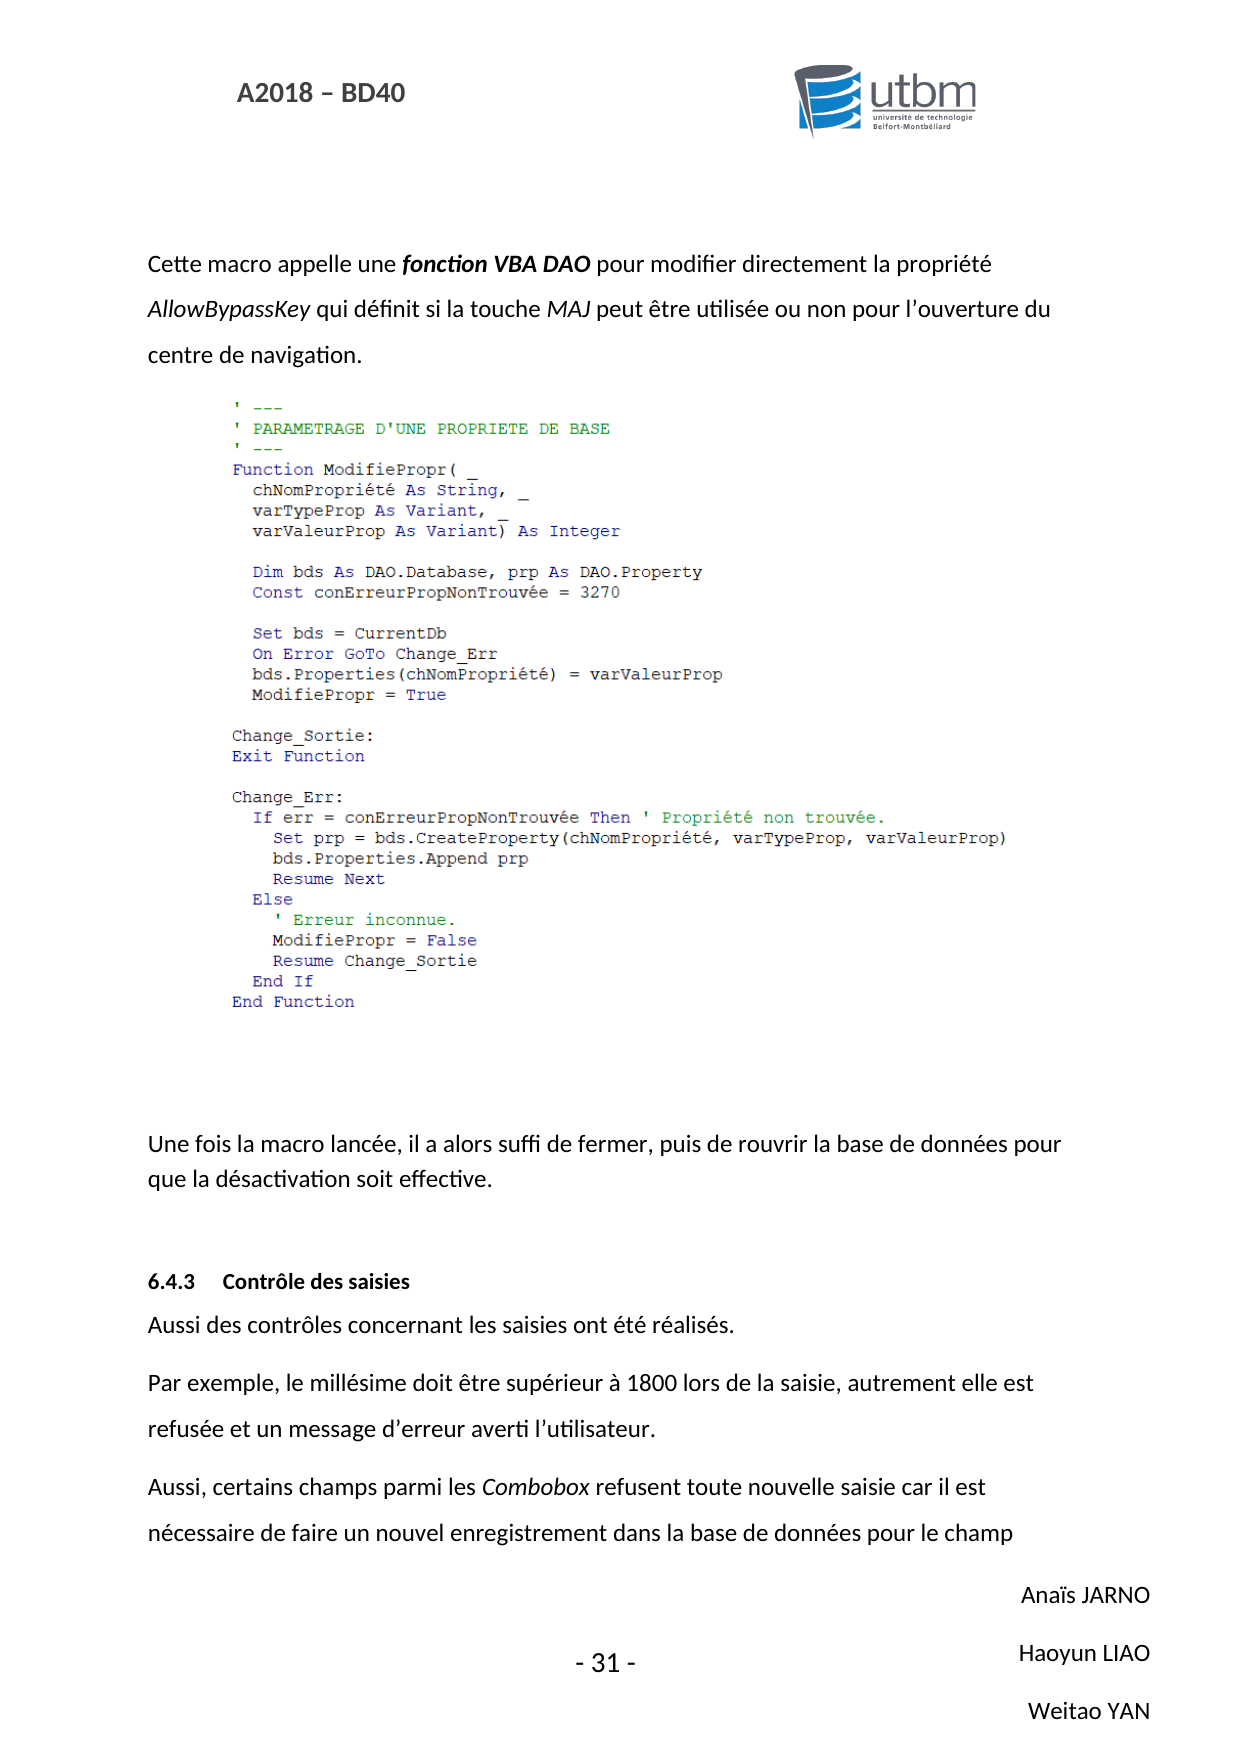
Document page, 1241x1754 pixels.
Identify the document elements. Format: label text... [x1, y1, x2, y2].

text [148, 1471, 1063, 1547]
text Cette macro appelle une fonction VBA DAO pour modifier directement la propriété AllowBypassKey qui définit si la touche MAJ peut être utilisée ou non pour l’ouverture du centre de navigation. [148, 248, 1063, 370]
subtitle Contrôle des saisies [148, 1267, 1063, 1295]
picture [794, 65, 976, 140]
picture [231, 397, 1009, 1012]
text Une fois la macro lancée, il a alors suffi de fermer, puis de rouvrir la base de données pour que la désactivation soit effective. [148, 1129, 1063, 1194]
text Aussi des contrôles concernant les saisies ont été réalisés. [148, 1309, 1063, 1339]
text Par exemple, le millésime doit être supérieur à 1800 lors de la saisie, autrement elle est refusée et un message d’erreur averti l’utilisateur. [148, 1367, 1063, 1443]
